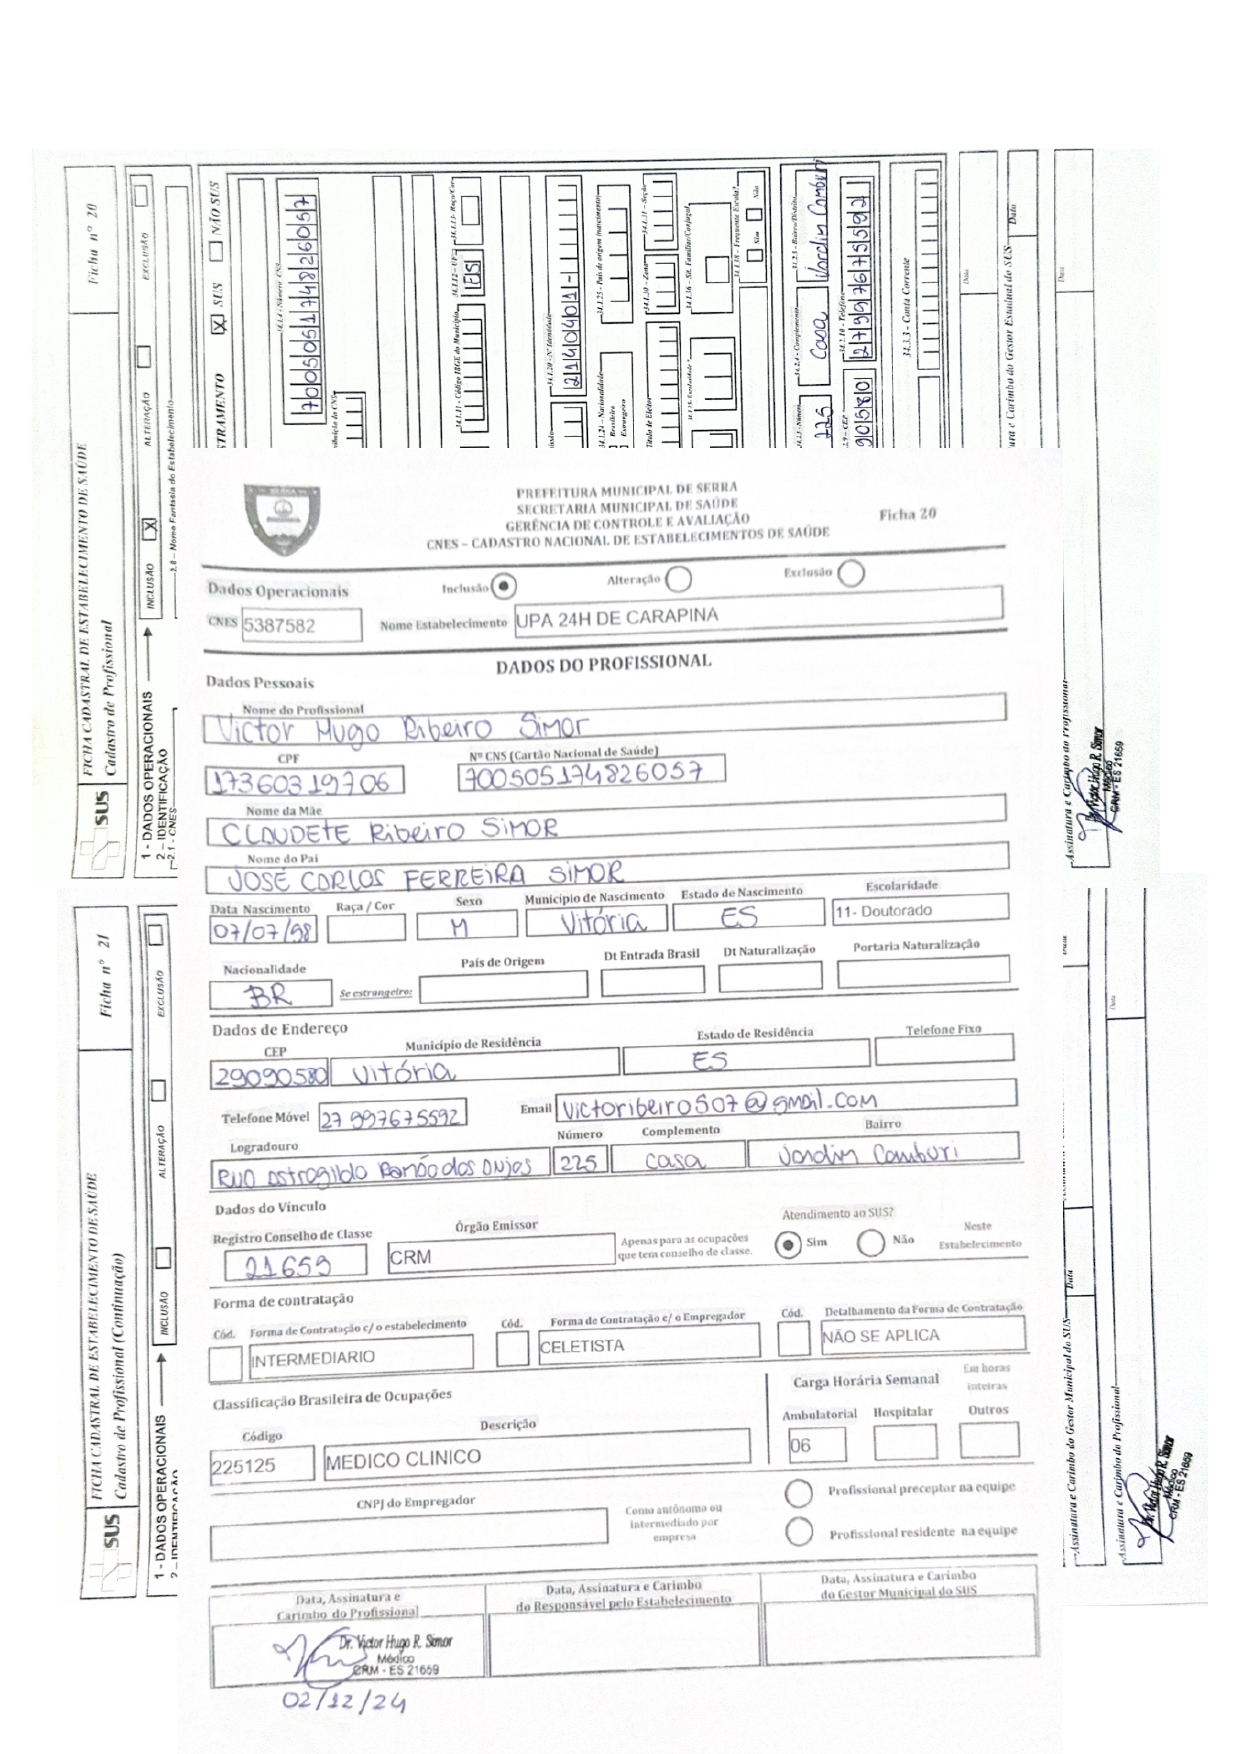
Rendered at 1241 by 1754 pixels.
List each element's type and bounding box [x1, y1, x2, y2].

picture [33, 149, 1208, 1754]
